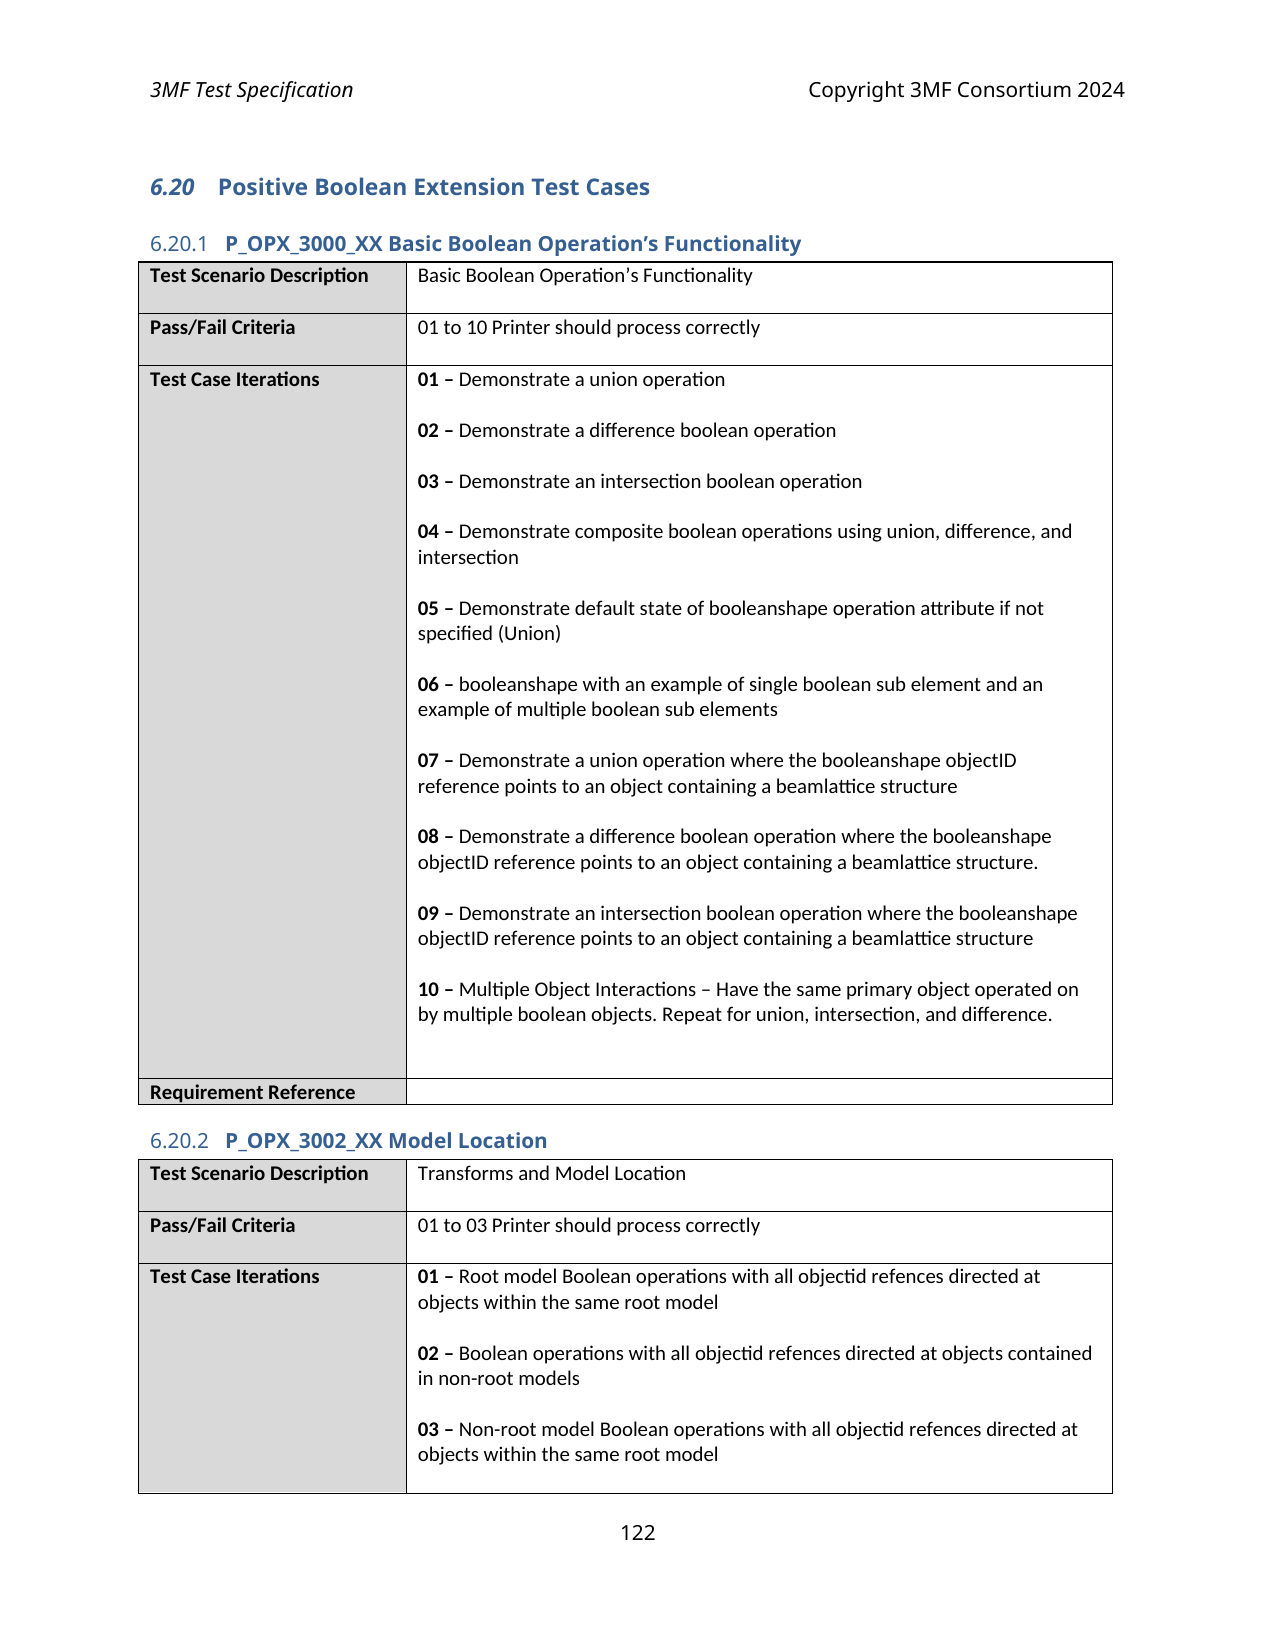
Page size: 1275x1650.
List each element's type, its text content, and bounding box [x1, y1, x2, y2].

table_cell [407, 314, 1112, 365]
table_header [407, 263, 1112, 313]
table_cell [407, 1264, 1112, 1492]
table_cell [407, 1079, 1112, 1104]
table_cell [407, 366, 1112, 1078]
subtitle P_OPX_3000_XX Basic Boolean Operation’s Functionality [150, 229, 1125, 257]
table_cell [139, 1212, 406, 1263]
subtitle Positive Boolean Extension Test Cases [150, 171, 1125, 202]
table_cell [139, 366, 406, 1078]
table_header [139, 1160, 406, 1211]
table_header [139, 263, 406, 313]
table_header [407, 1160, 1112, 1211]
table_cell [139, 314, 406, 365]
subtitle P_OPX_3002_XX Model Location [150, 1126, 1125, 1155]
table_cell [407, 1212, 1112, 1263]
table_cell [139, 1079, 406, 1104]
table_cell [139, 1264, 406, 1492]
